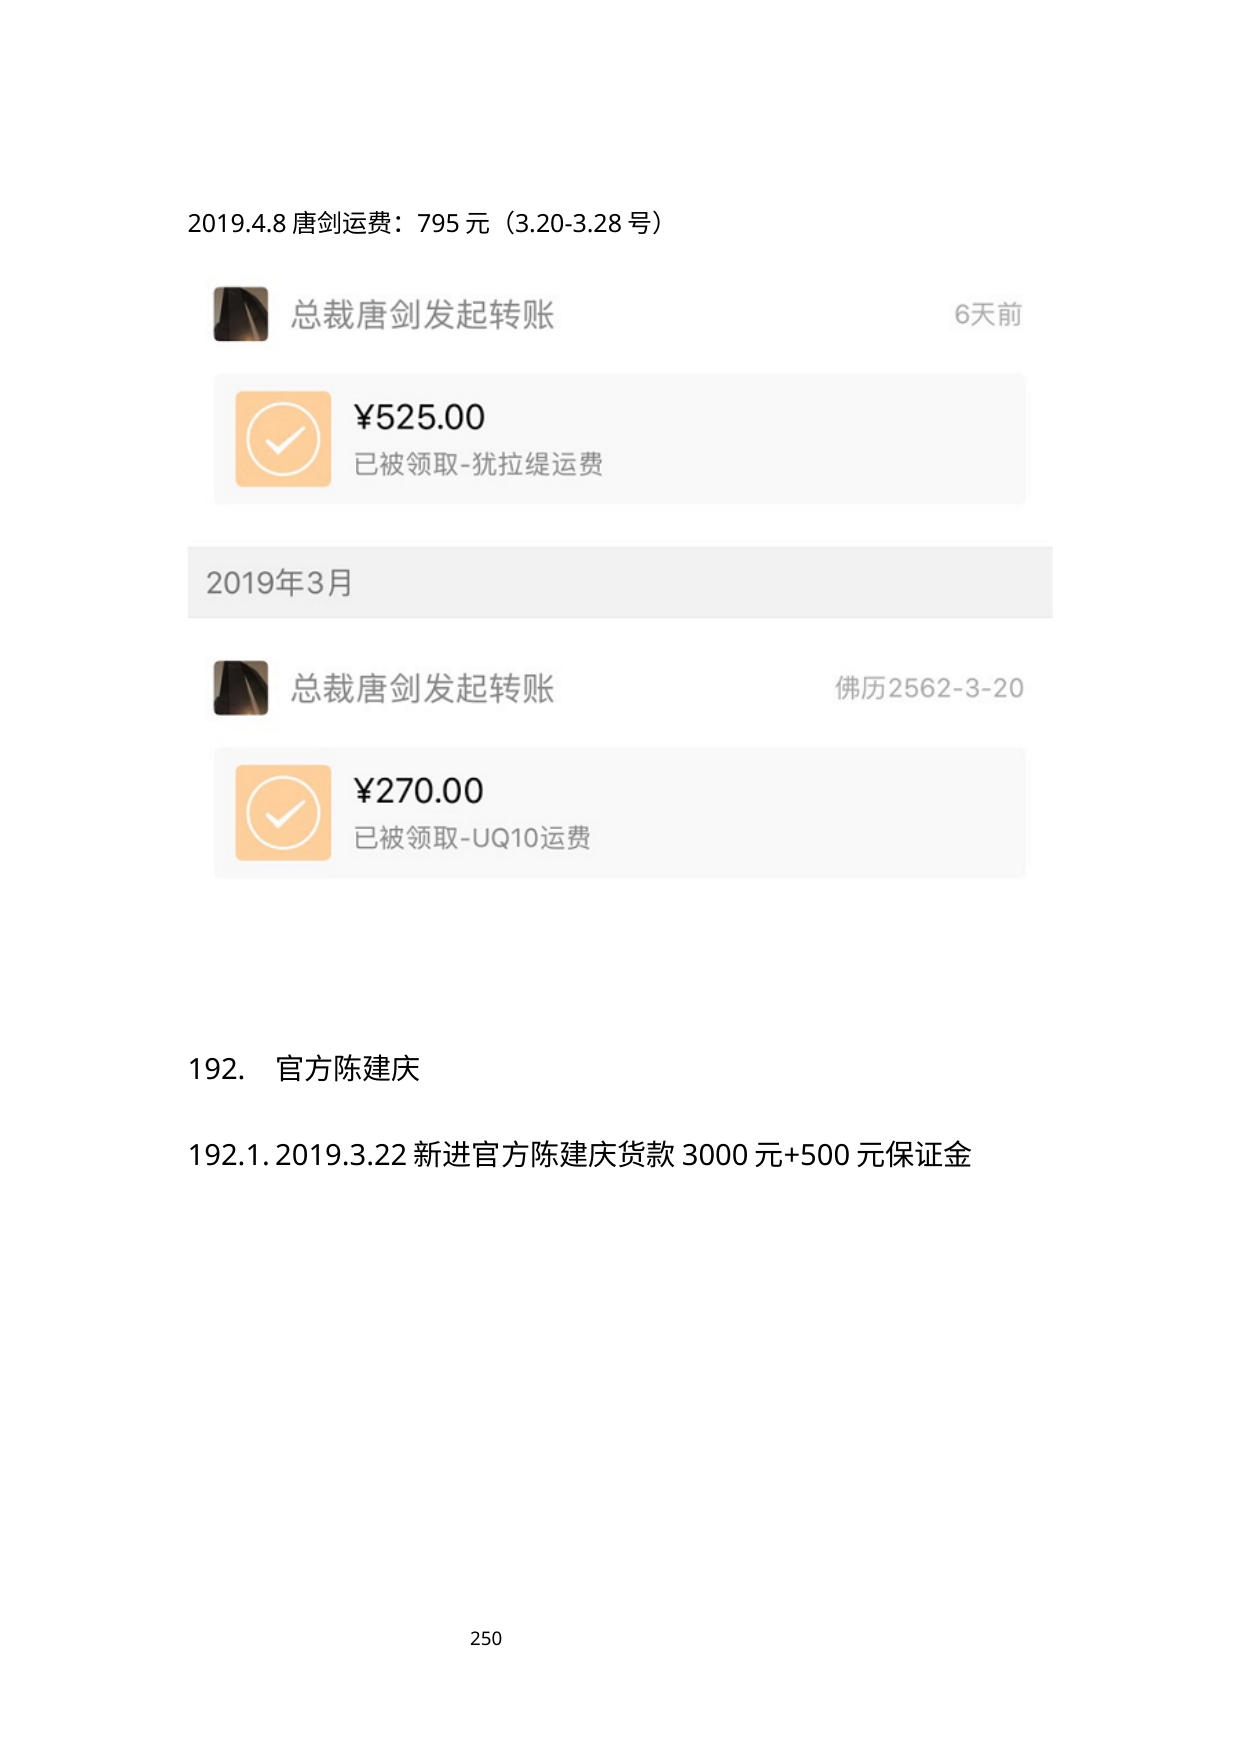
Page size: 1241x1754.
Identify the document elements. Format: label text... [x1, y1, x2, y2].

subtitle 2019.3.22新进官方陈建庆货款3000元+500元保证金 [187, 1120, 1053, 1185]
picture [187, 254, 1053, 880]
subtitle 官方陈建庆 [187, 1034, 1053, 1099]
text 2019.4.8唐剑运费：795元（3.20-3.28号） [187, 189, 1053, 254]
